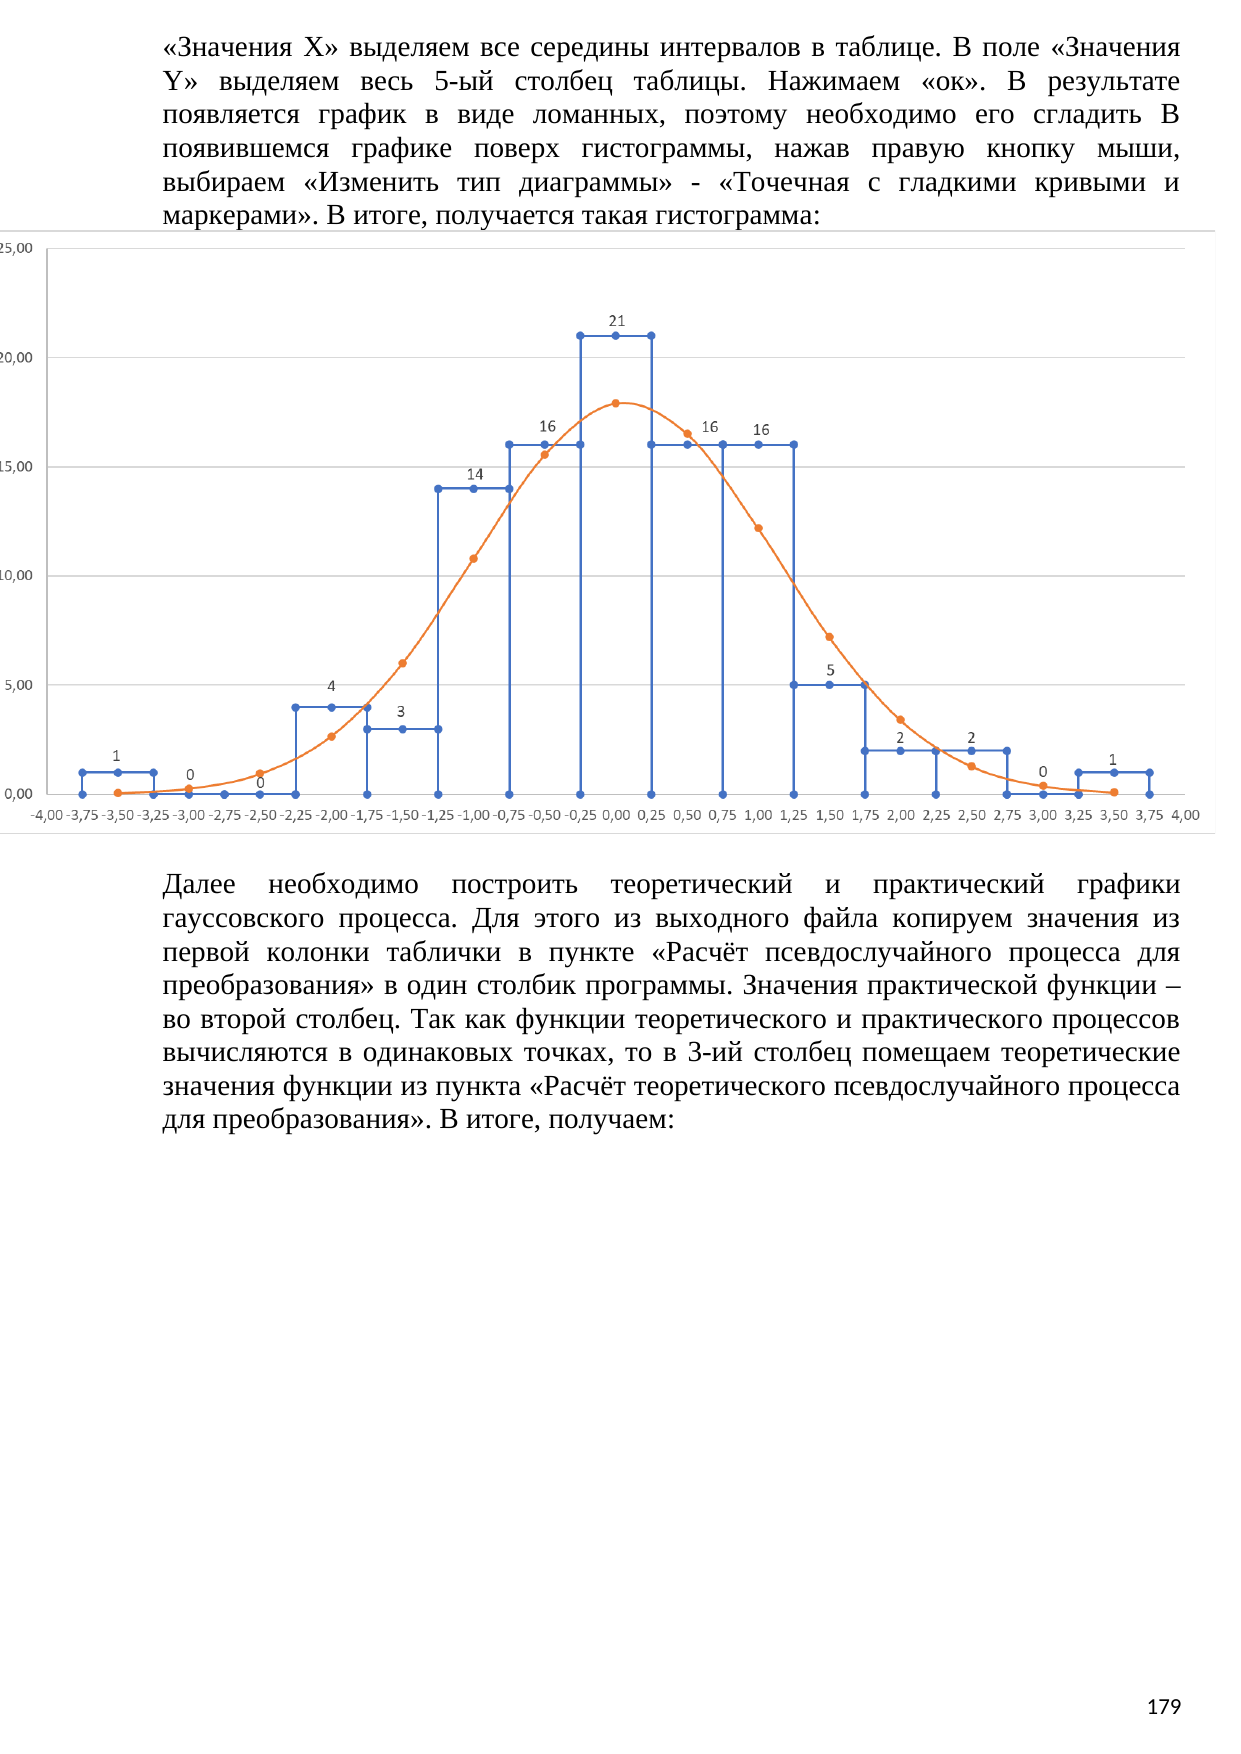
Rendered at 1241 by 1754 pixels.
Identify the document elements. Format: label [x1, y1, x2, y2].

picture [0, 230, 1216, 834]
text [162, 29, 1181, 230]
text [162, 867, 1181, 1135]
